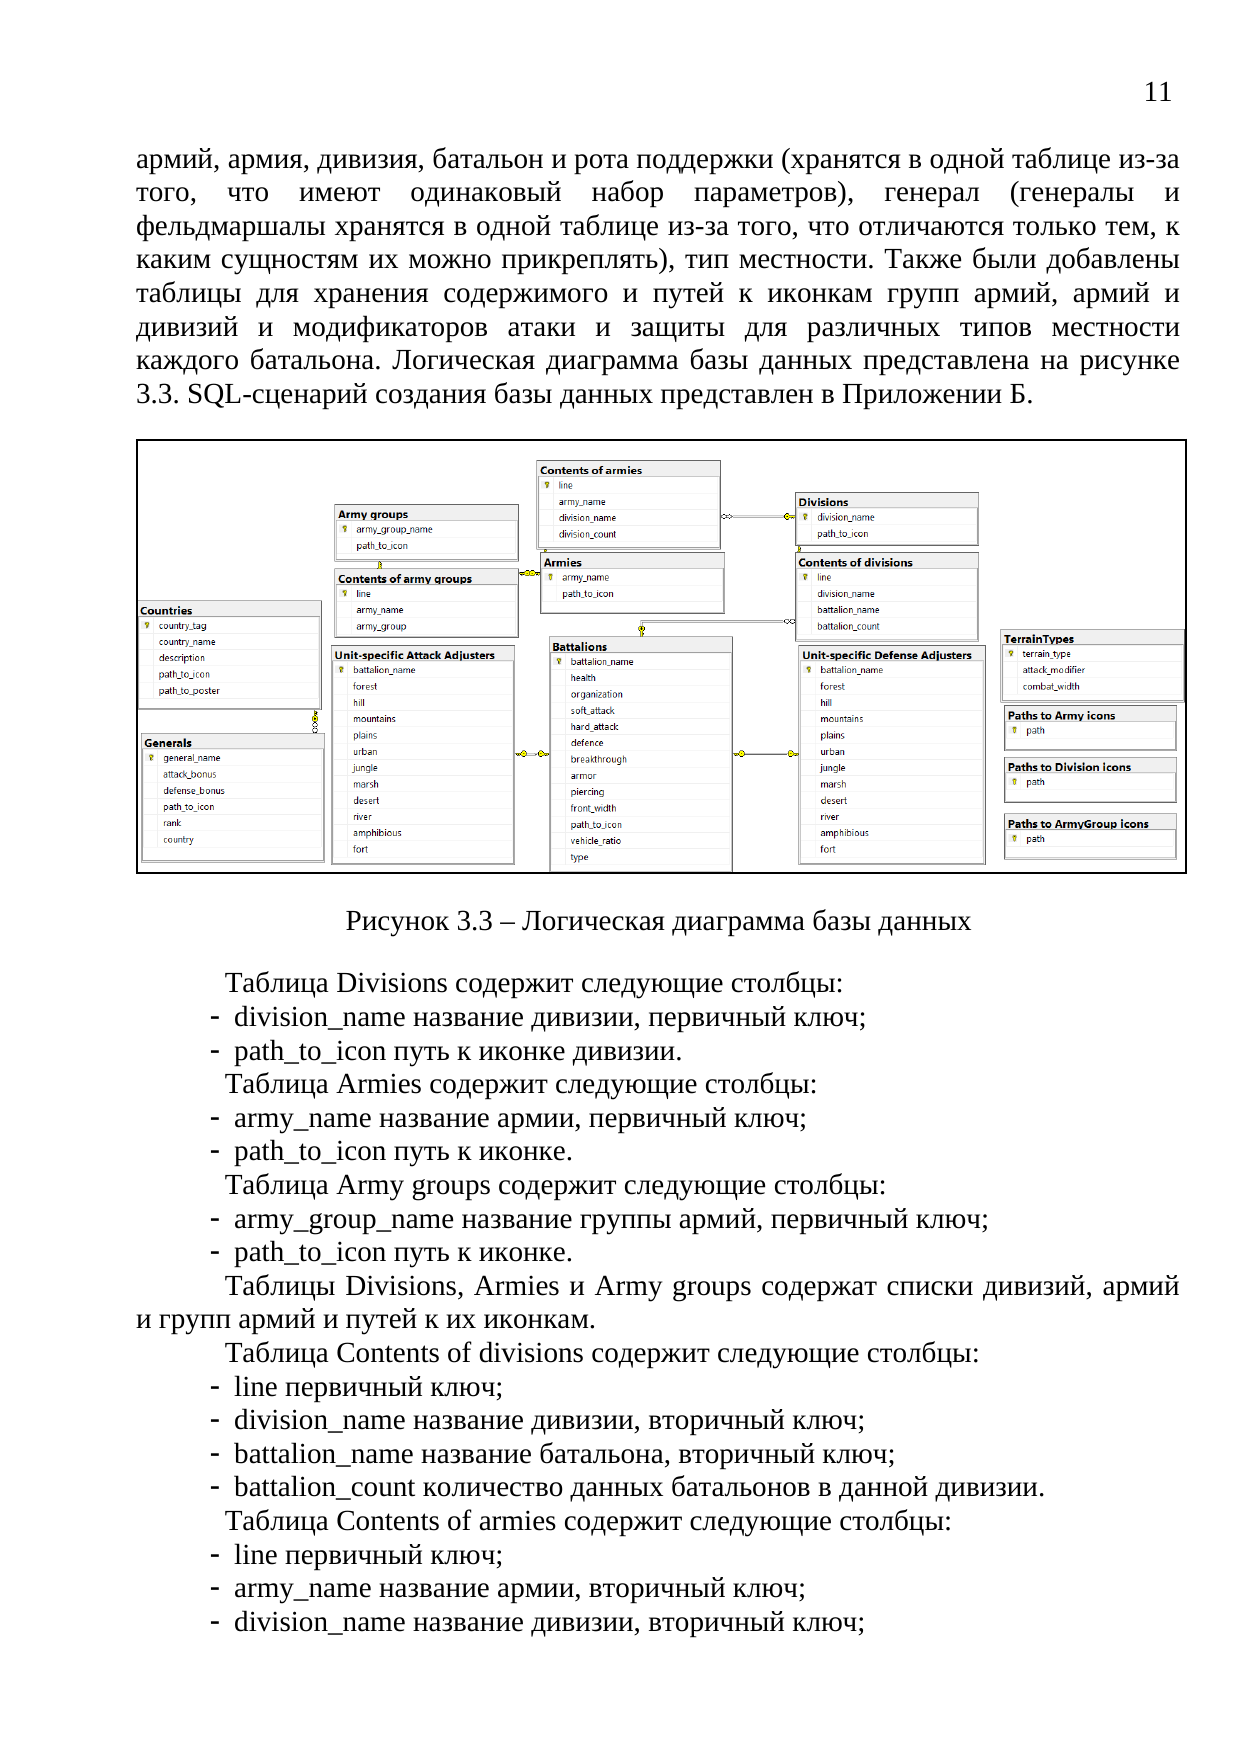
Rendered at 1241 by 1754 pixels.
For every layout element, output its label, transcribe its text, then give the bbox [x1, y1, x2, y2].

list army_group_name название группы армий, первичный ключ; [136, 1201, 1181, 1234]
list path_to_icon путь к иконке дивизии. [136, 1033, 1181, 1066]
text Таблица Contents of armies содержит следующие столбцы: [136, 1503, 1181, 1537]
list army_name название армии, вторичный ключ; [136, 1570, 1181, 1604]
text Рисунок 3.3 – Логическая диаграмма базы данных [136, 903, 1181, 936]
list division_name название дивизии, вторичный ключ; [136, 1402, 1181, 1436]
list line первичный ключ; [136, 1369, 1181, 1402]
list division_name название дивизии, первичный ключ; [136, 999, 1181, 1033]
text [136, 141, 1181, 409]
text Таблица Army groups содержит следующие столбцы: [136, 1167, 1181, 1201]
list line первичный ключ; [136, 1537, 1181, 1570]
list path_to_icon путь к иконке. [136, 1234, 1181, 1268]
list division_name название дивизии, вторичный ключ; [136, 1604, 1181, 1638]
text Таблица Armies содержит следующие столбцы: [136, 1066, 1181, 1100]
text Таблица Contents of divisions содержит следующие столбцы: [136, 1335, 1181, 1369]
text Таблицы Divisions, Armies и Army groups содержат списки дивизий, армий и групп армий и путей к их иконкам. [136, 1268, 1181, 1335]
list army_name название армии, первичный ключ; [136, 1100, 1181, 1133]
picture [138, 441, 1185, 872]
list battalion_count количество данных батальонов в данной дивизии. [136, 1469, 1181, 1503]
list battalion_name название батальона, вторичный ключ; [136, 1436, 1181, 1469]
text Таблица Divisions содержит следующие столбцы: [136, 966, 1181, 999]
list path_to_icon путь к иконке. [136, 1133, 1181, 1167]
